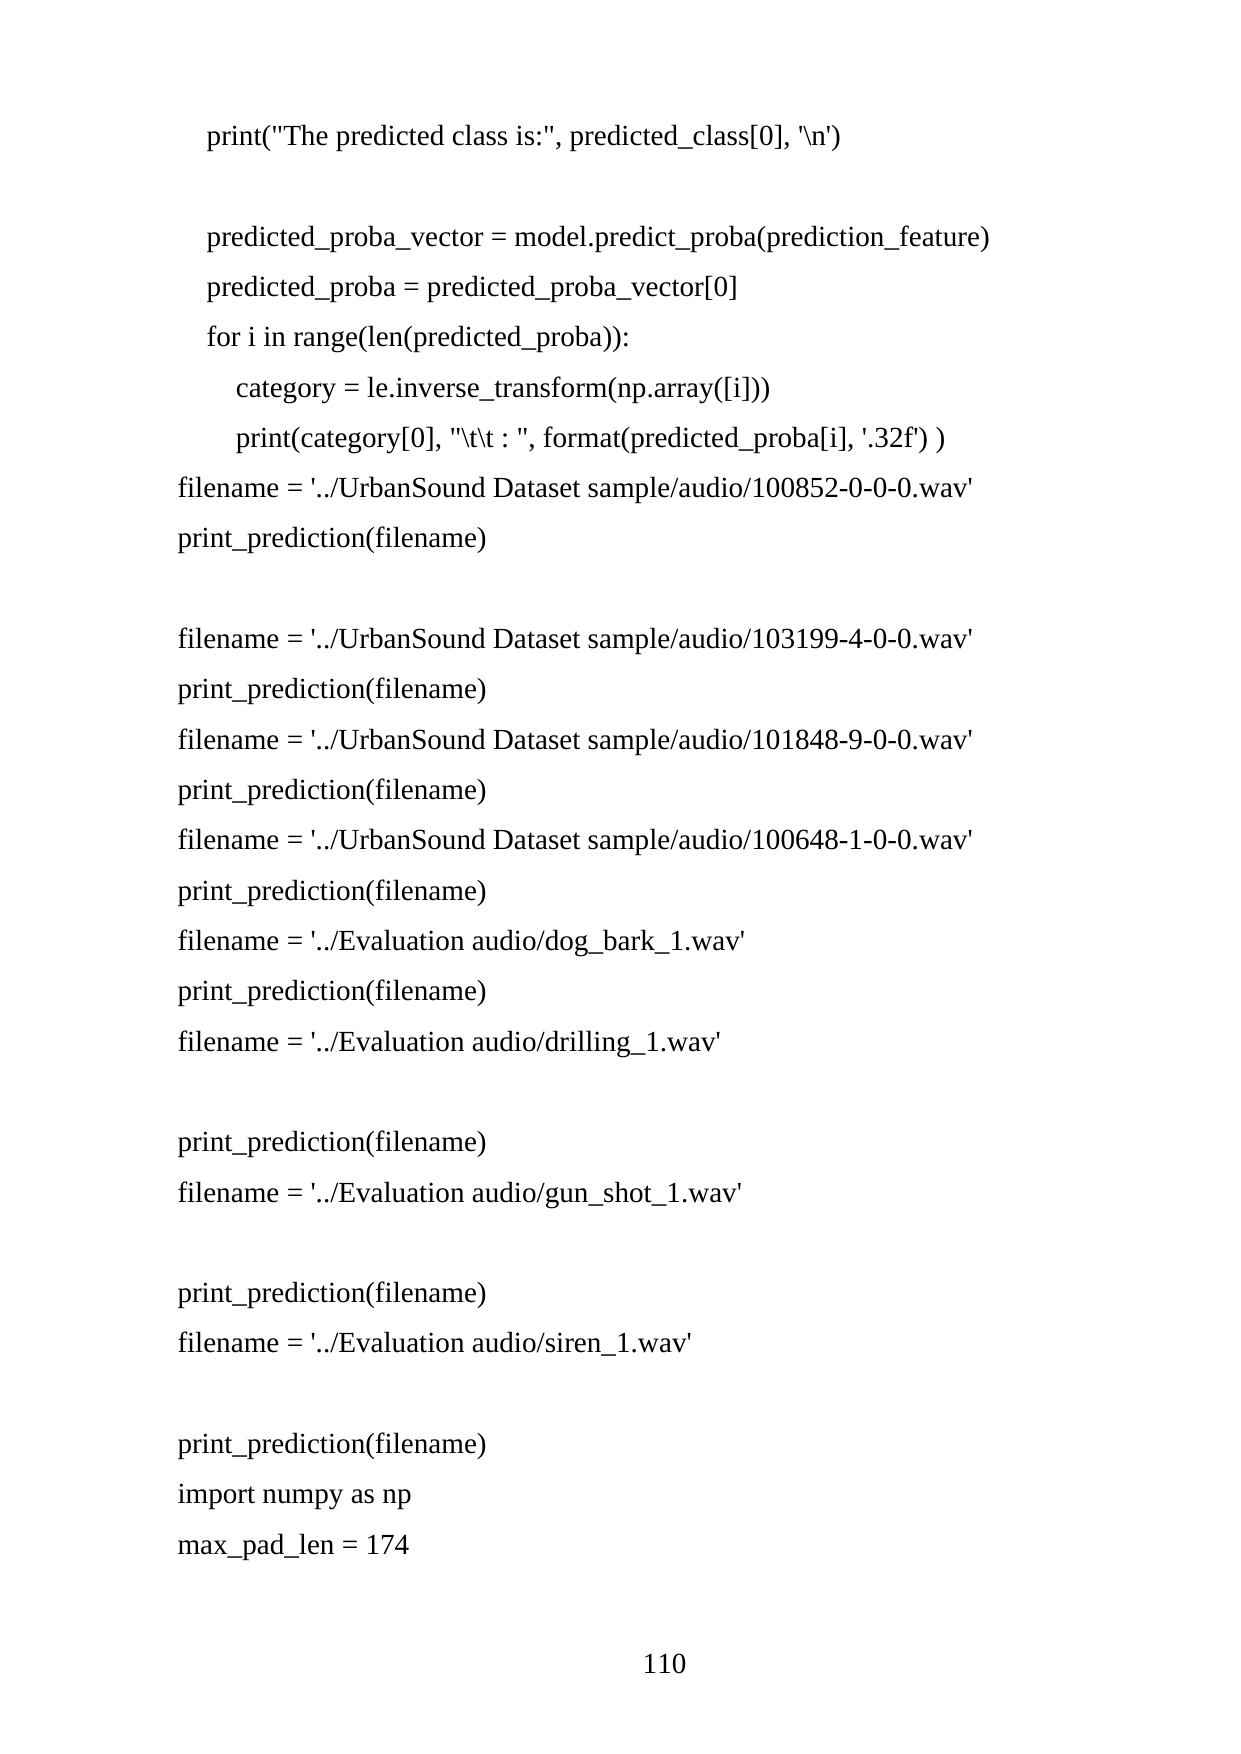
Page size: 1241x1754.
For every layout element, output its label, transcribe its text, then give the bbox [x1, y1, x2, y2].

text print_prediction(filename) [177, 1275, 1152, 1309]
text print(category[0], "\t\t : ", format(predicted_proba[i], '.32f') ) [177, 420, 1152, 453]
text predicted_proba_vector = model.predict_proba(prediction_feature) [177, 219, 1152, 252]
text filename = '../UrbanSound Dataset sample/audio/103199-4-0-0.wav' [177, 621, 1152, 655]
text predicted_proba = predicted_proba_vector[0] [177, 269, 1152, 303]
text for i in range(len(predicted_proba)): [177, 319, 1152, 353]
text print("The predicted class is:", predicted_class[0], '\n') [177, 118, 1152, 152]
text category = le.inverse_transform(np.array([i])) [177, 370, 1152, 403]
text filename = '../Evaluation audio/siren_1.wav' [177, 1326, 1152, 1359]
text filename = '../Evaluation audio/dog_bark_1.wav' [177, 923, 1152, 957]
text filename = '../Evaluation audio/gun_shot_1.wav' [177, 1175, 1152, 1208]
text print_prediction(filename) [177, 772, 1152, 806]
text print_prediction(filename) [177, 672, 1152, 705]
text print_prediction(filename) [177, 973, 1152, 1007]
text filename = '../UrbanSound Dataset sample/audio/101848-9-0-0.wav' [177, 722, 1152, 755]
text print_prediction(filename) [177, 1124, 1152, 1158]
text filename = '../UrbanSound Dataset sample/audio/100648-1-0-0.wav' [177, 822, 1152, 856]
text import numpy as np [177, 1477, 1152, 1510]
text filename = '../Evaluation audio/drilling_1.wav' [177, 1024, 1152, 1057]
text filename = '../UrbanSound Dataset sample/audio/100852-0-0-0.wav' [177, 470, 1152, 504]
text print_prediction(filename) [177, 521, 1152, 554]
text print_prediction(filename) [177, 1426, 1152, 1460]
text max_pad_len = 174 [177, 1527, 1152, 1560]
text print_prediction(filename) [177, 873, 1152, 906]
